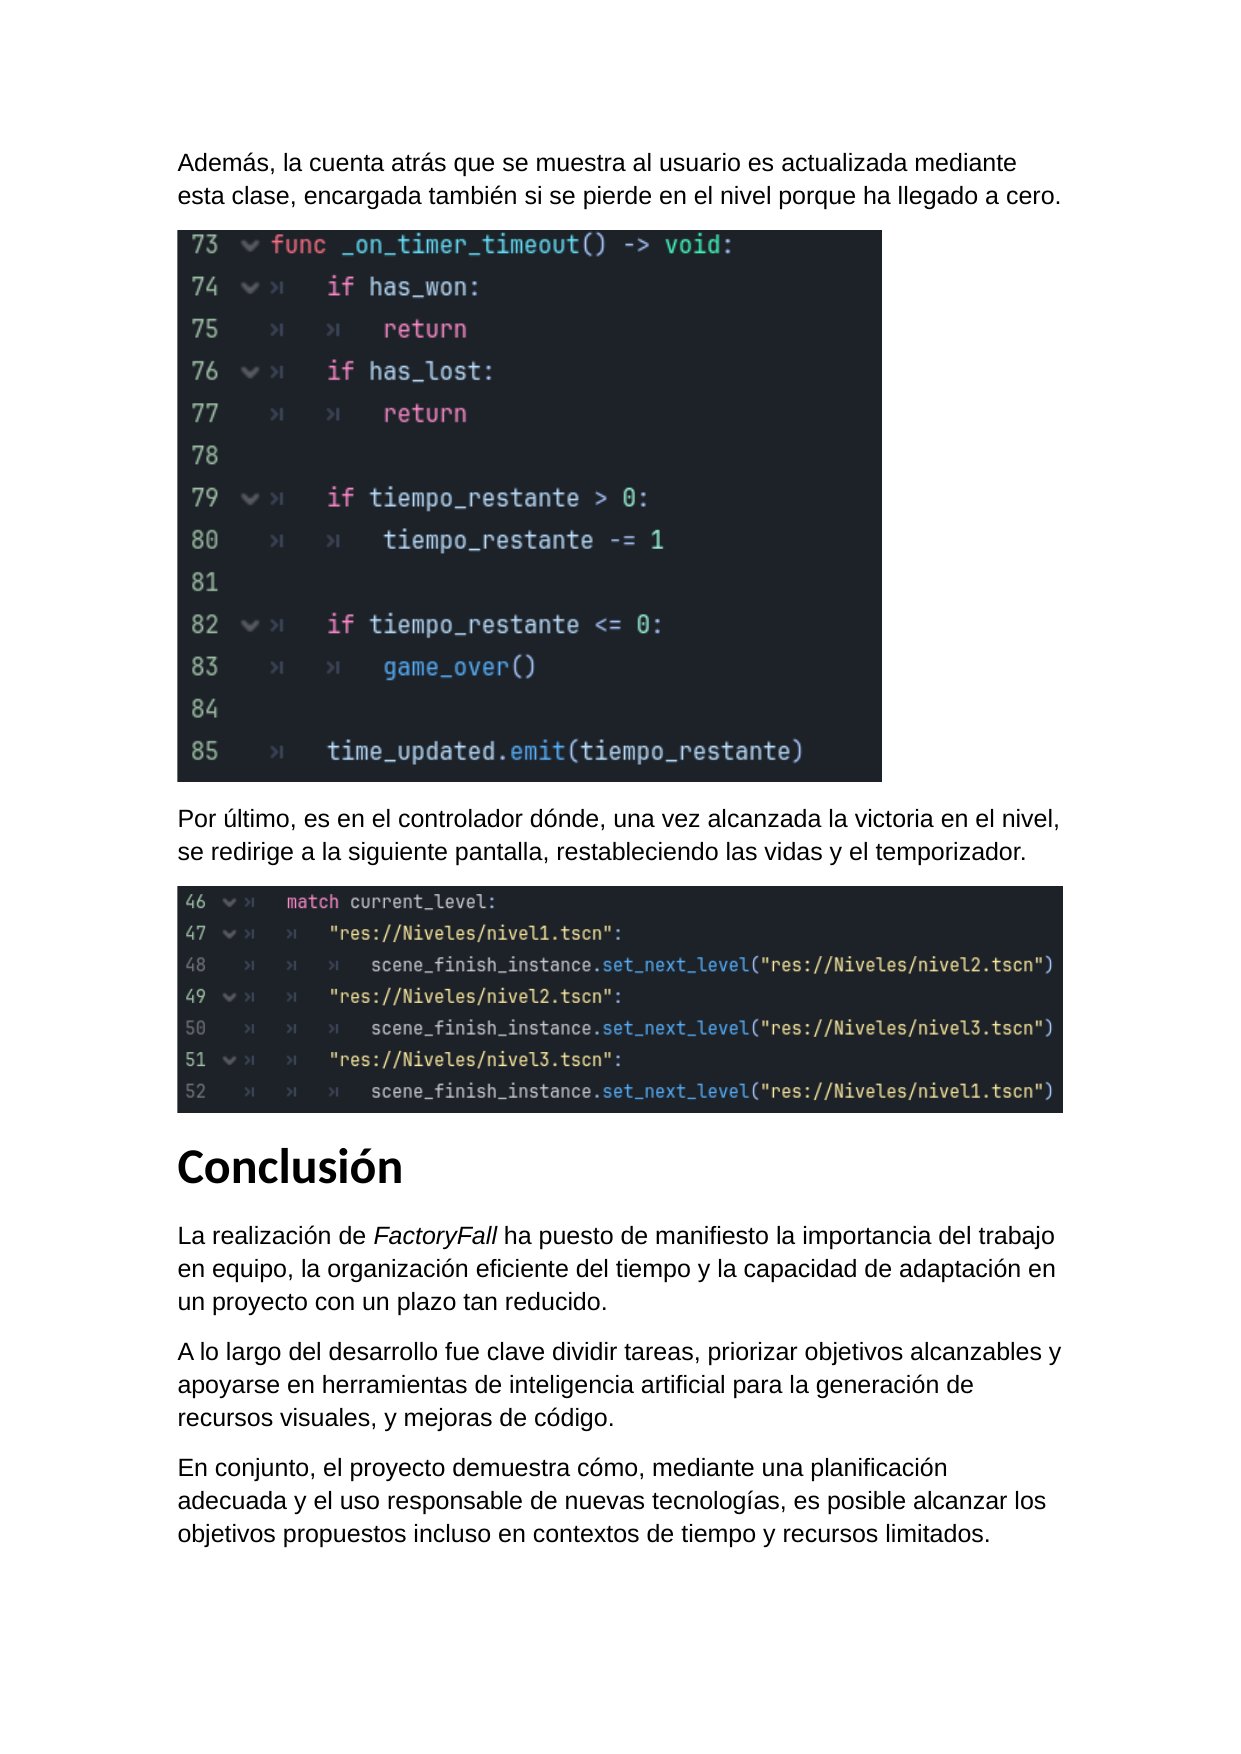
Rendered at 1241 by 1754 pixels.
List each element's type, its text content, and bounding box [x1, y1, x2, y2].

text En conjunto, el proyecto demuestra cómo, mediante una planificación adecuada y el uso responsable de nuevas tecnologías, es posible alcanzar los objetivos propuestos incluso en contextos de tiempo y recursos limitados. [177, 1453, 1063, 1548]
text La realización de FactoryFall ha puesto de manifiesto la importancia del trabajo en equipo, la organización eficiente del tiempo y la capacidad de adaptación en un proyecto con un plazo tan reducido. [177, 1221, 1063, 1316]
text Por último, es en el controlador dónde, una vez alcanzada la victoria en el nivel, se redirige a la siguiente pantalla, restableciendo las vidas y el temporizador. [177, 804, 1063, 866]
text Además, la cuenta atrás que se muestra al usuario es actualizada mediante esta clase, encargada también si se pierde en el nivel porque ha llegado a cero. [177, 148, 1063, 209]
picture [177, 886, 1063, 1113]
picture [177, 230, 882, 782]
text Conclusión [177, 1134, 1063, 1196]
text A lo largo del desarrollo fue clave dividir tareas, priorizar objetivos alcanzables y apoyarse en herramientas de inteligencia artificial para la generación de recursos visuales, y mejoras de código. [177, 1337, 1063, 1432]
